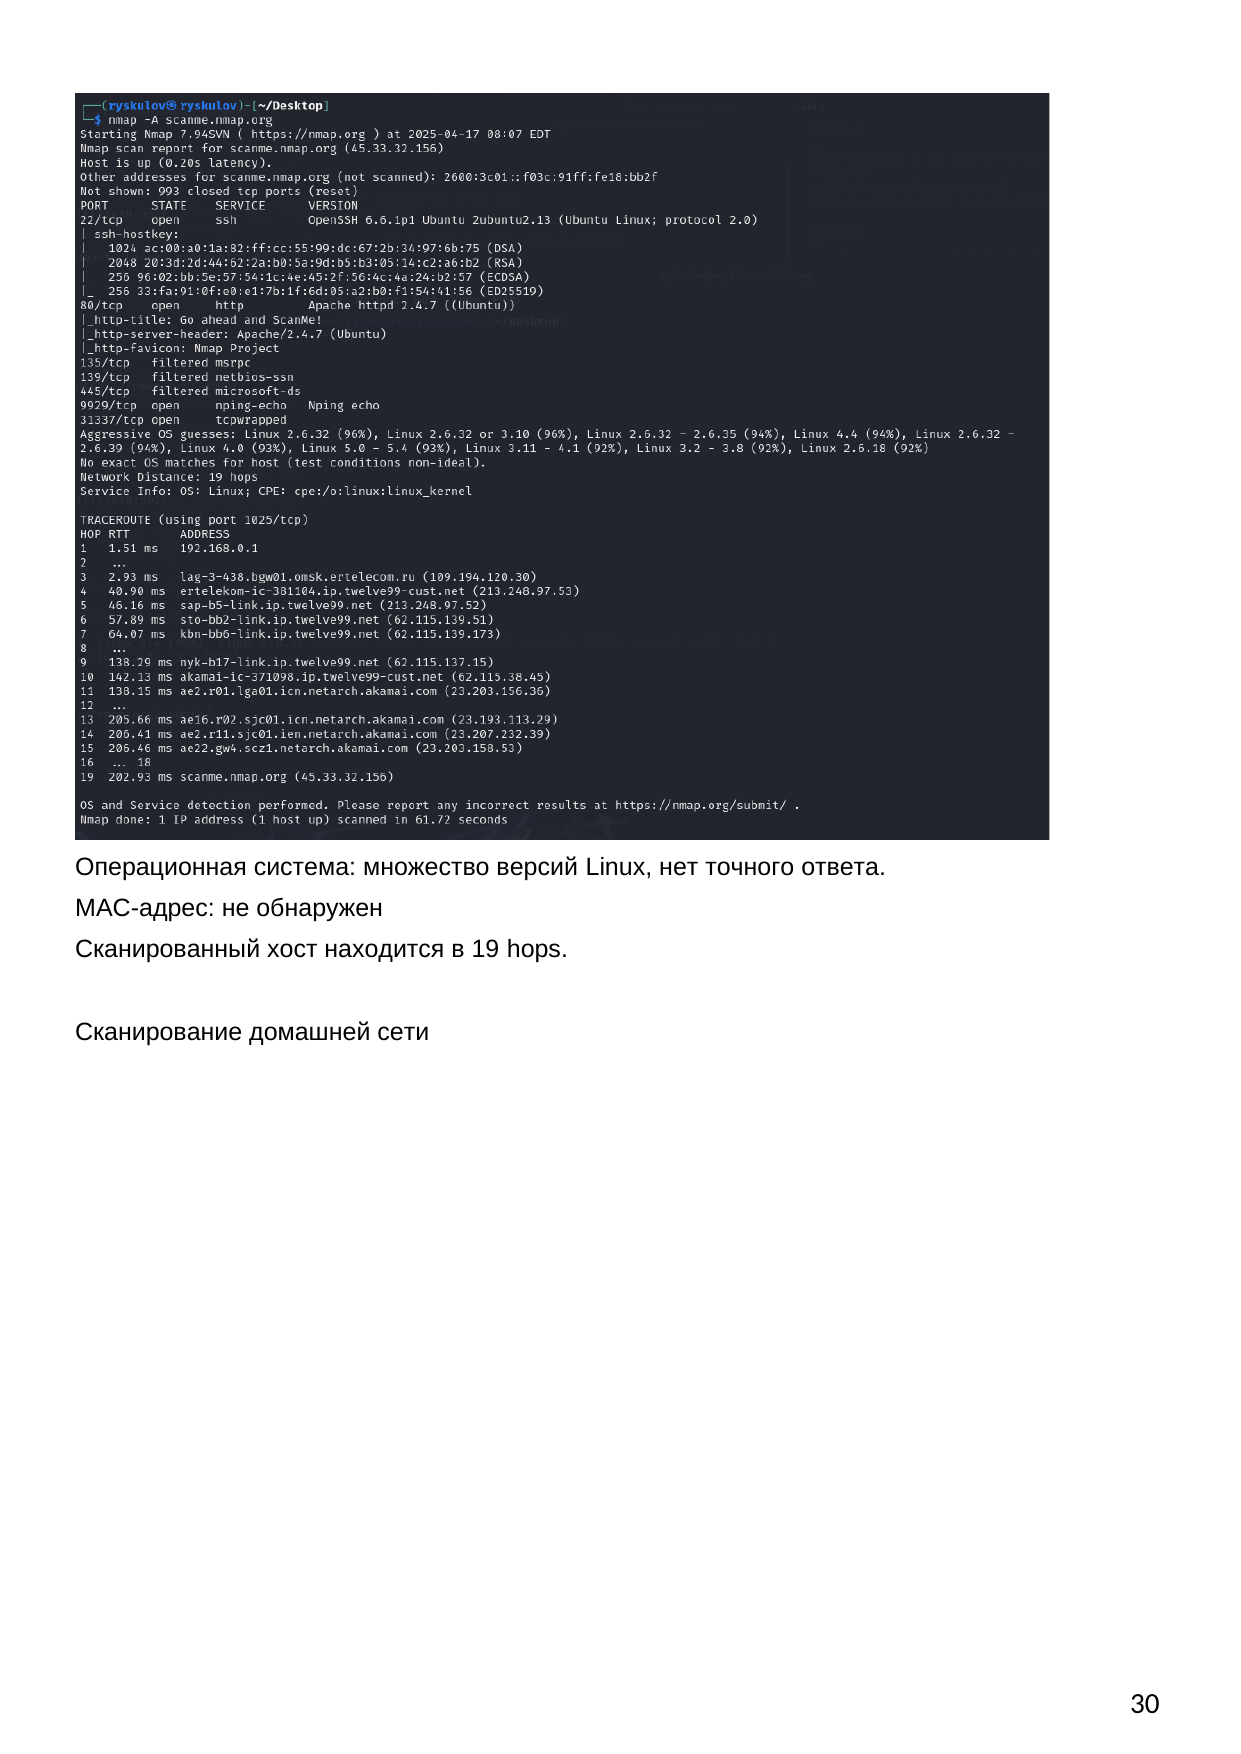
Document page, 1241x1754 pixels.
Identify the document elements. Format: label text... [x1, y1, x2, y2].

text MAC-адрес: не обнаружен [75, 893, 1166, 922]
picture [75, 93, 1050, 840]
text Сканирование домашней сети [75, 1017, 1166, 1046]
text Сканированный хост находится в 19 hops. [75, 934, 1166, 963]
text Операционная система: множество версий Linux, нет точного ответа. [75, 852, 1166, 881]
